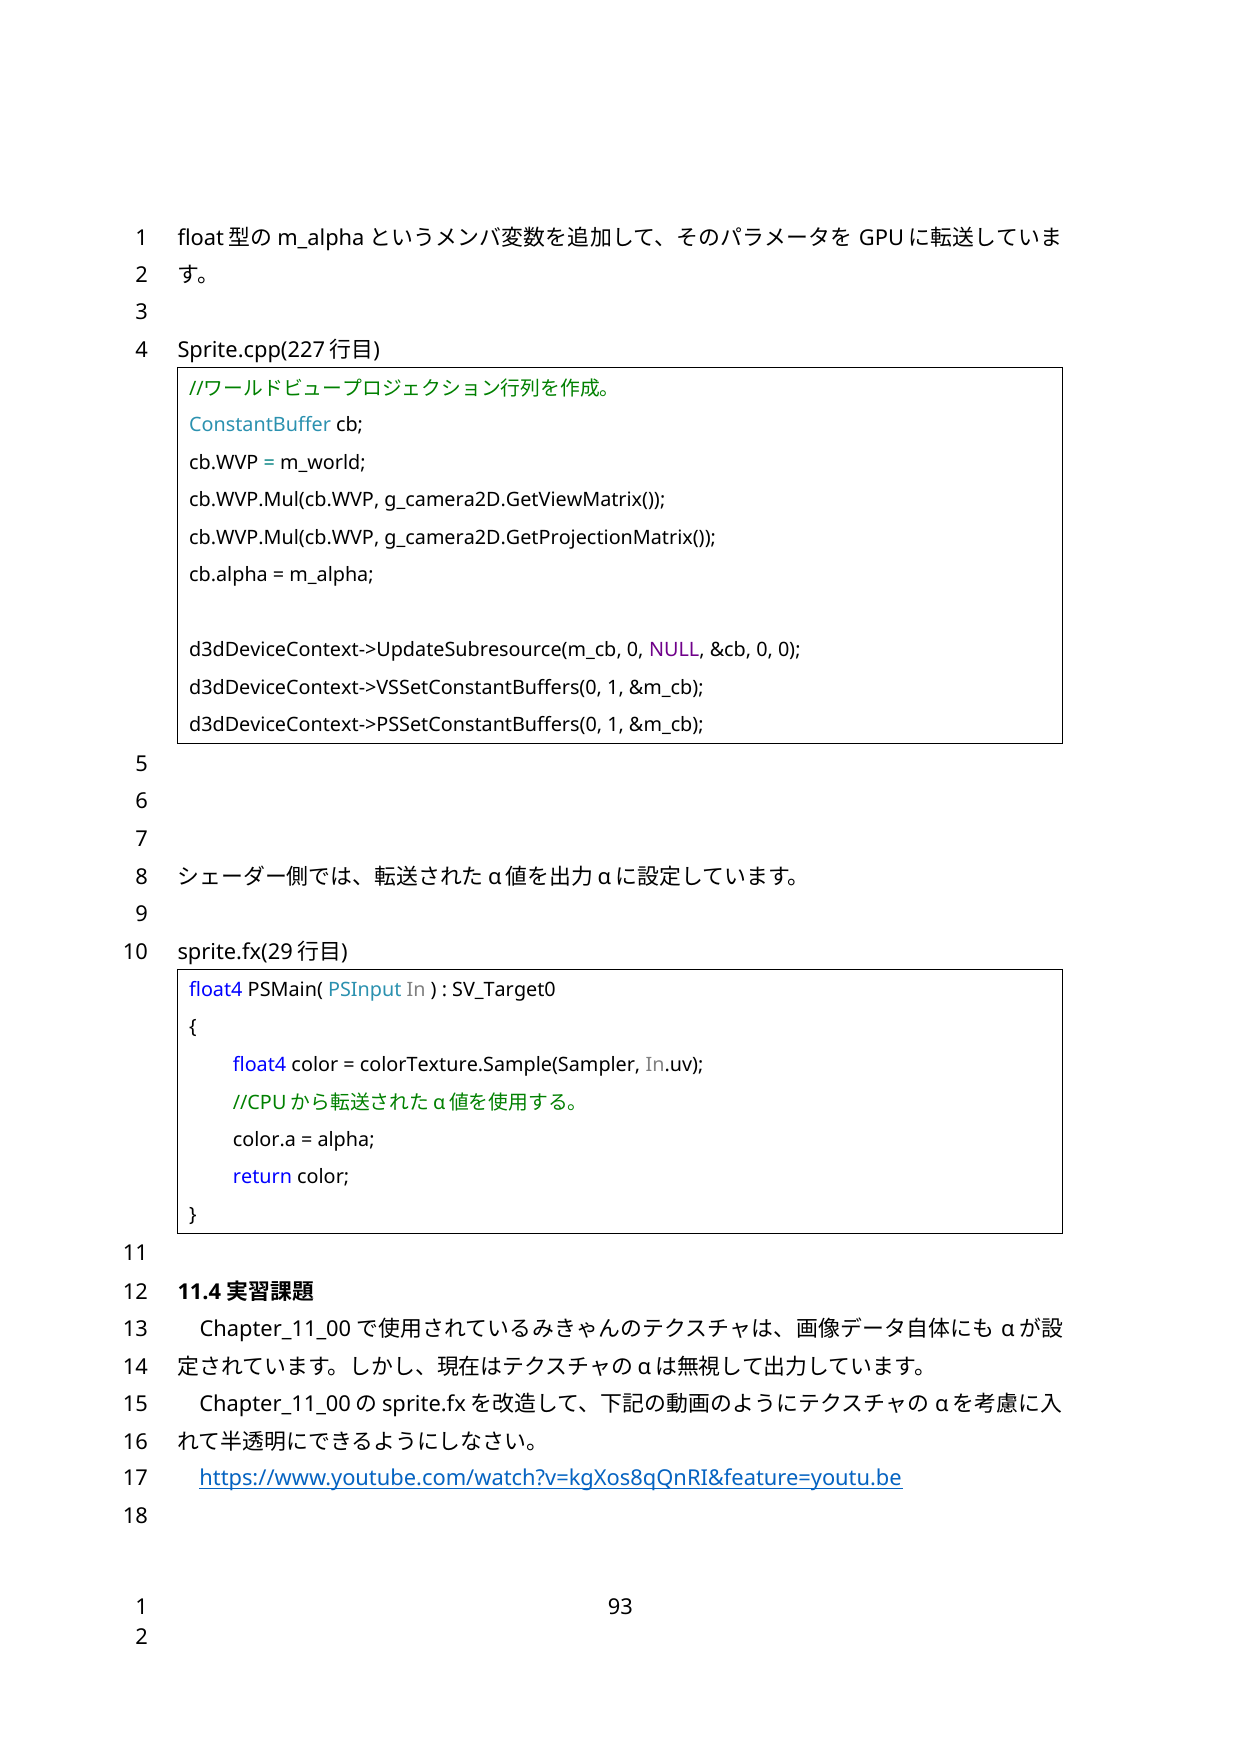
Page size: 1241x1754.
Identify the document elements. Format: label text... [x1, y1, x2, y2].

table_header float4 PSMain( PSInput In ) : SV_Target0 { float4 color = colorTexture.Sample(Sampler, In.uv); //CPUから転送されたα値を使用する。 color.a = alpha; return color; } [178, 970, 1062, 1232]
text Chapter_11_00で使用されているみきゃんのテクスチャは、画像データ自体にもαが設定されています。しかし、現在はテクスチャのαは無視して出力しています。 [177, 1308, 1063, 1383]
text Chapter_11_00のsprite.fxを改造して、下記の動画のようにテクスチャのαを考慮に入れて半透明にできるようにしなさい。 [177, 1383, 1063, 1458]
text シェーダー側では、転送されたα値を出力αに設定しています。 [177, 856, 1063, 894]
subtitle 11.4 実習課題 [177, 1271, 1063, 1308]
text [177, 217, 1063, 292]
text Sprite.cpp(227行目) [177, 329, 1063, 367]
table_header //ワールドビュープロジェクション行列を作成。 ConstantBuffer cb; cb.WVP = m_world; cb.WVP.Mul(cb.WVP, g_camera2D.GetViewMatrix()); cb.WVP.Mul(cb.WVP, g_camera2D.GetProjectionMatrix()); cb.alpha = m_alpha; d3dDeviceContext->UpdateSubresource(m_cb, 0, NULL, &cb, 0, 0); d3dDeviceContext->VSSetConstantBuffers(0, 1, &m_cb); d3dDeviceContext->PSSetConstantBuffers(0, 1, &m_cb); [178, 368, 1062, 743]
text https://www.youtube.com/watch?v=kgXos8qQnRI&feature=youtu.be [177, 1458, 1063, 1496]
text sprite.fx(29行目) [177, 931, 1063, 969]
